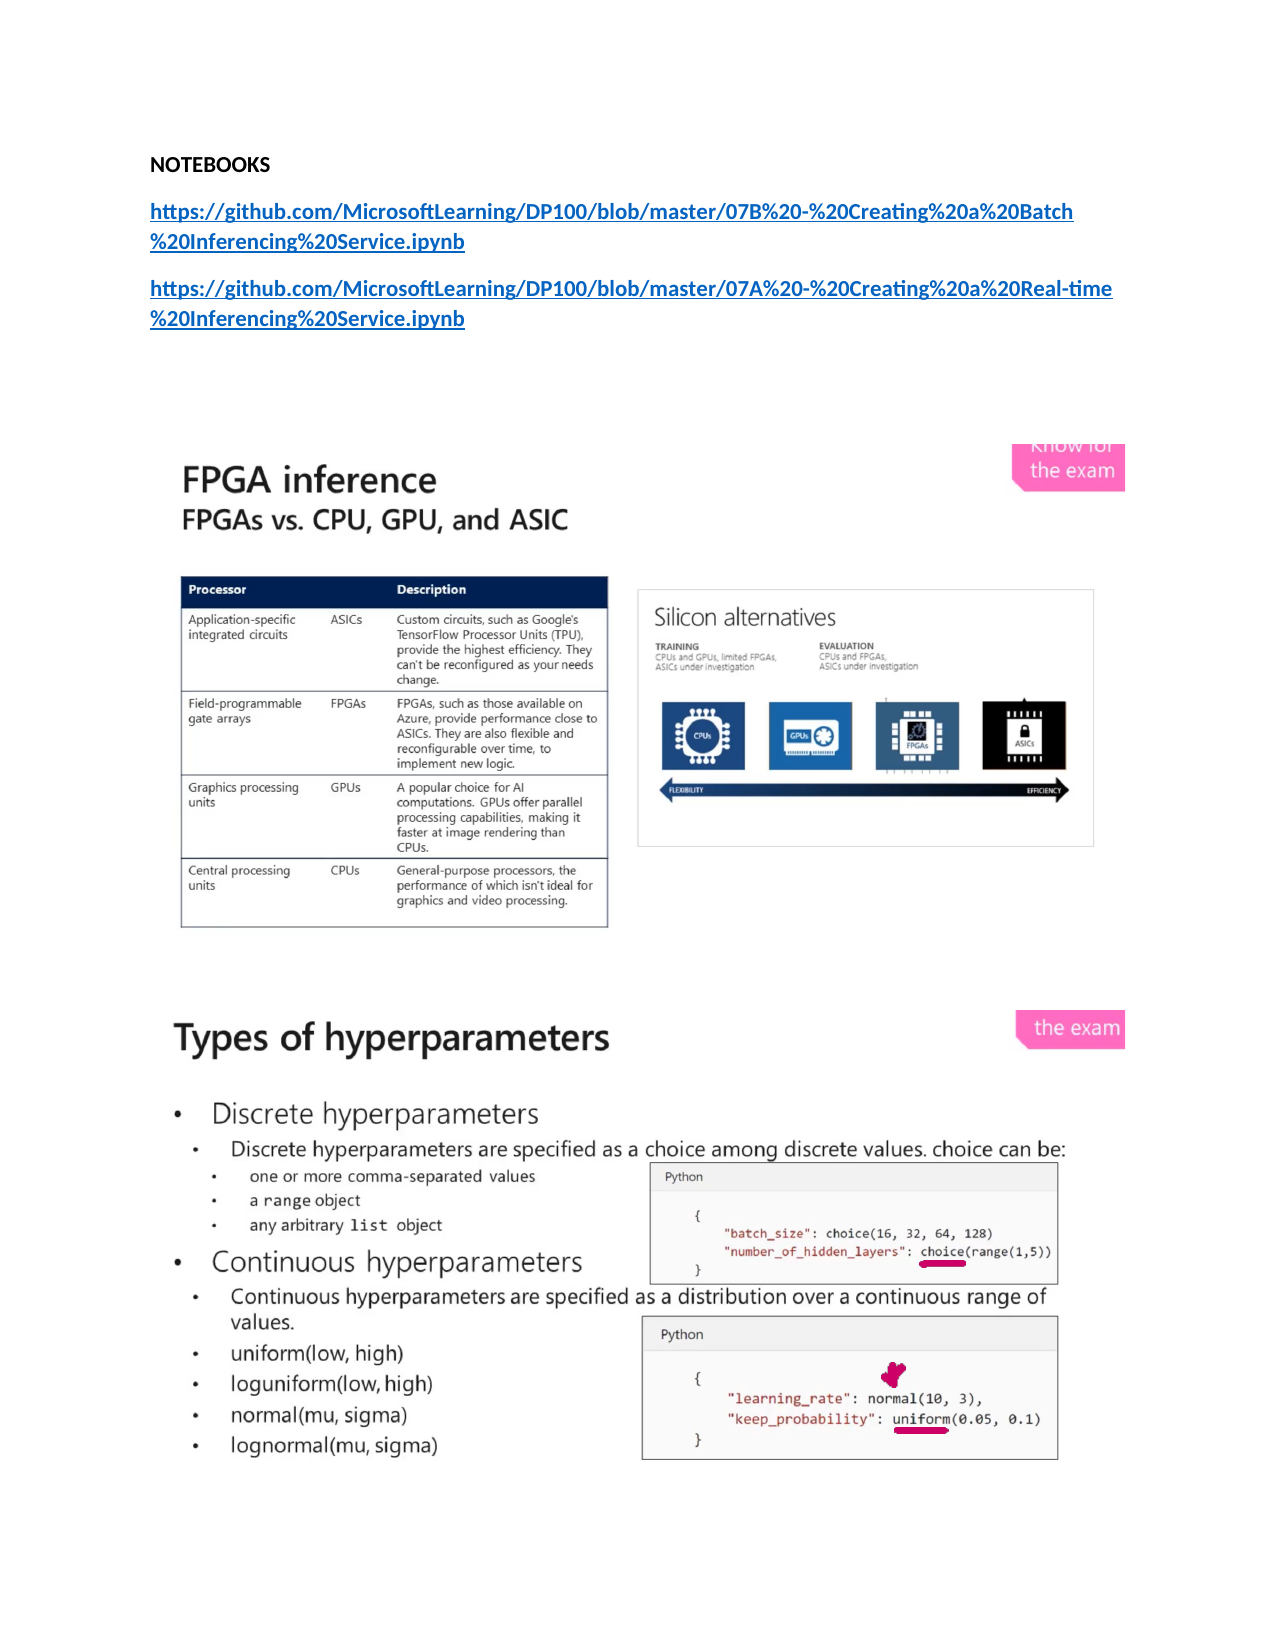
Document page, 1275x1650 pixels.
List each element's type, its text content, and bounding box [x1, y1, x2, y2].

text https://github.com/MicrosoftLearning/DP100/blob/master/07B%20-%20Creating%20a%20Batch%20Inferencing%20Service.ipynb [150, 197, 1125, 255]
text https://github.com/MicrosoftLearning/DP100/blob/master/07A%20-%20Creating%20a%20Real-time%20Inferencing%20Service.ipynb [150, 274, 1125, 332]
text NOTEBOOKS [150, 150, 1125, 178]
picture [150, 444, 1125, 945]
picture [150, 1010, 1125, 1477]
